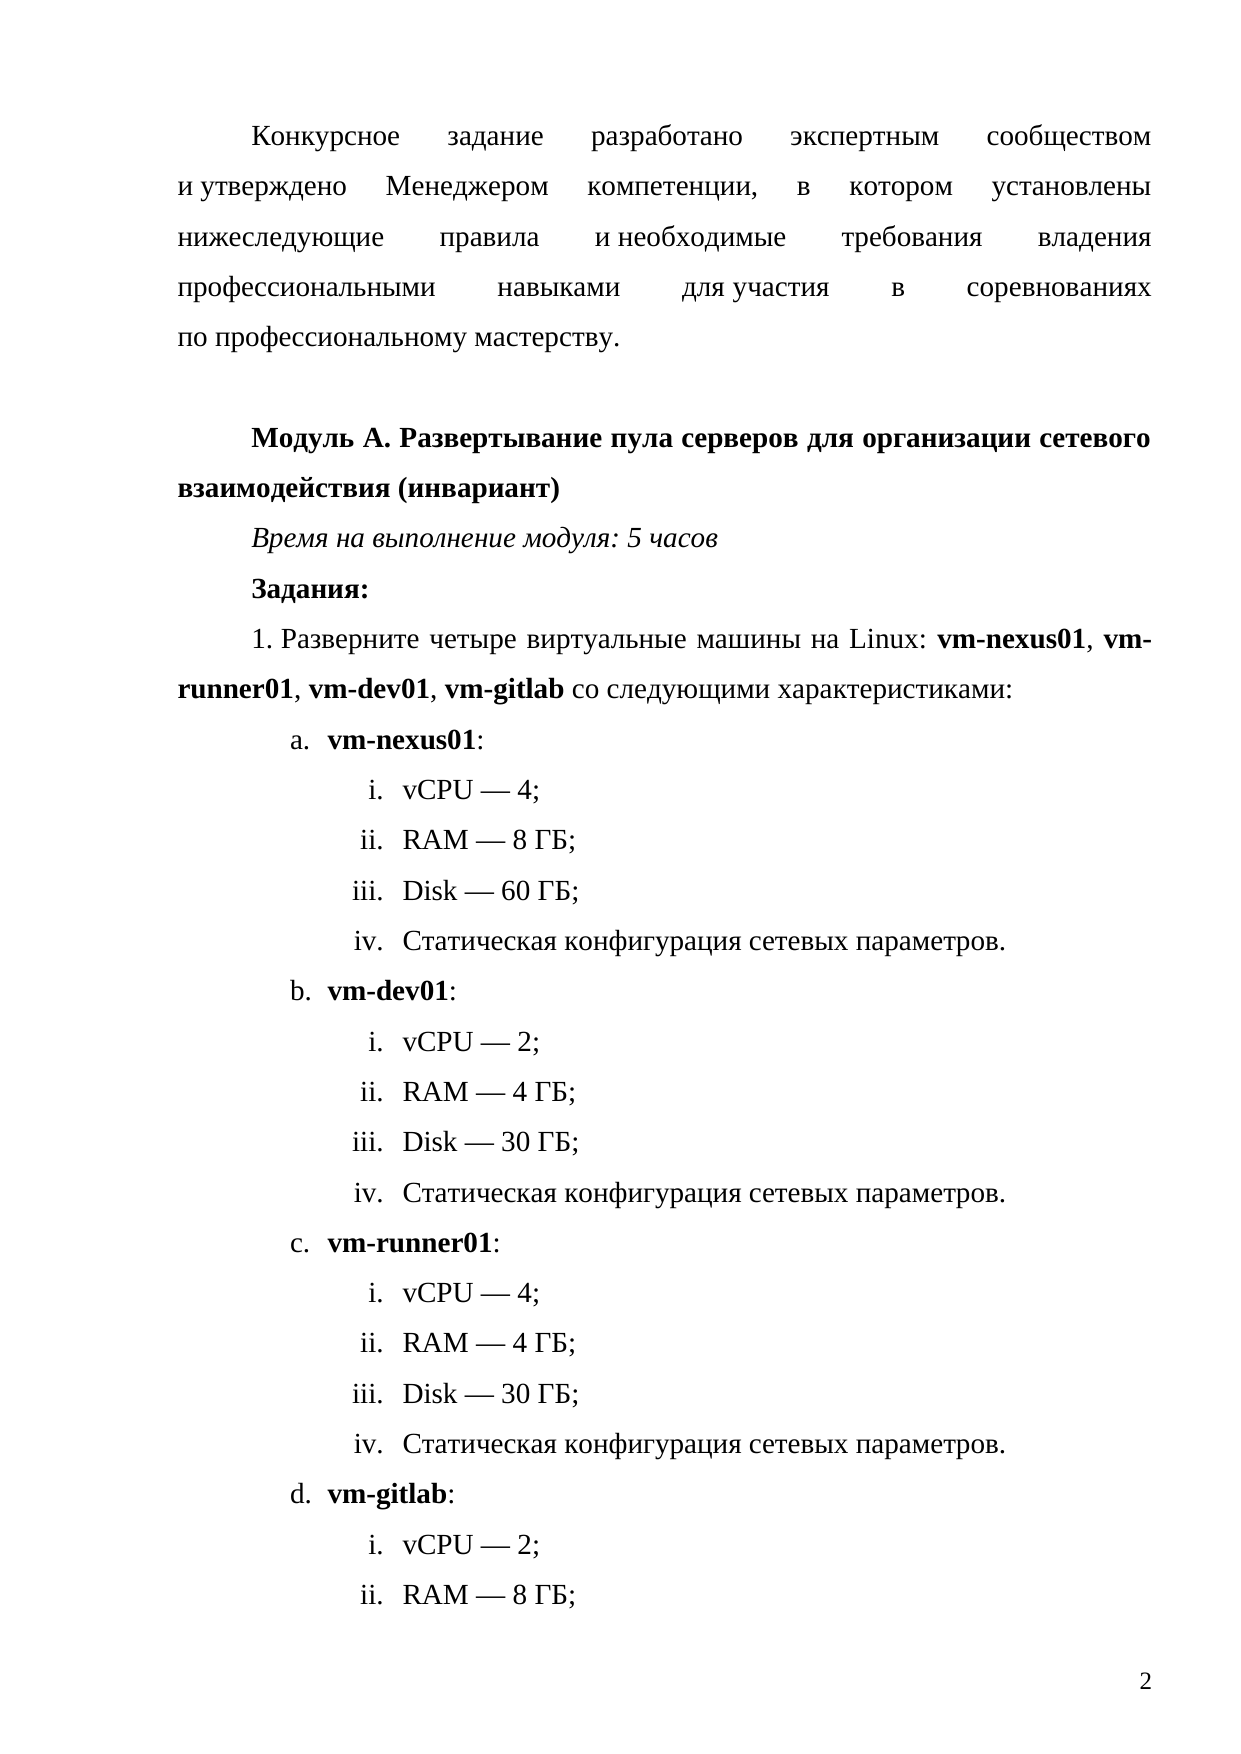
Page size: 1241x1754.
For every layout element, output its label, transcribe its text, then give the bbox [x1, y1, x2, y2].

list Disk — 60 ГБ; [383, 873, 1152, 906]
list Статическая конфигурация сетевых параметров. [383, 923, 1152, 957]
list vm-runner01: [290, 1225, 1152, 1258]
list Статическая конфигурация сетевых параметров. [383, 1175, 1152, 1208]
list RAM — 4 ГБ; [383, 1074, 1152, 1108]
list vm-gitlab: [290, 1477, 1152, 1510]
list vm-dev01: [290, 973, 1152, 1007]
list Модуль А. Развертывание пула серверов для организации сетевого взаимодействия (инвариант) [177, 420, 1152, 504]
list Disk — 30 ГБ; [383, 1376, 1152, 1409]
list vm-nexus01: [290, 722, 1152, 755]
list RAM — 4 ГБ; [383, 1326, 1152, 1359]
list Задания: [177, 571, 1152, 604]
list vCPU — 4; [383, 772, 1152, 806]
list vCPU — 2; [383, 1024, 1152, 1057]
list Разверните четыре виртуальные машины на Linux: vm-nexus01, vm-runner01, vm-dev01, vm-gitlab со следующими характеристиками: [177, 621, 1152, 705]
list RAM — 8 ГБ; [383, 1577, 1152, 1611]
list vCPU — 4; [383, 1275, 1152, 1309]
text Время на выполнение модуля: 5 часов [177, 521, 1152, 554]
list Disk — 30 ГБ; [383, 1124, 1152, 1158]
list RAM — 8 ГБ; [383, 822, 1152, 856]
text Конкурсное задание разработано экспертным сообществом и утверждено Менеджером компетенции, в котором установлены нижеследующие правила и необходимые требования владения профессиональными навыками для участия в соревнованиях по профессиональному мастерству. [177, 118, 1152, 353]
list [383, 1426, 1152, 1460]
list vCPU — 2; [383, 1527, 1152, 1560]
